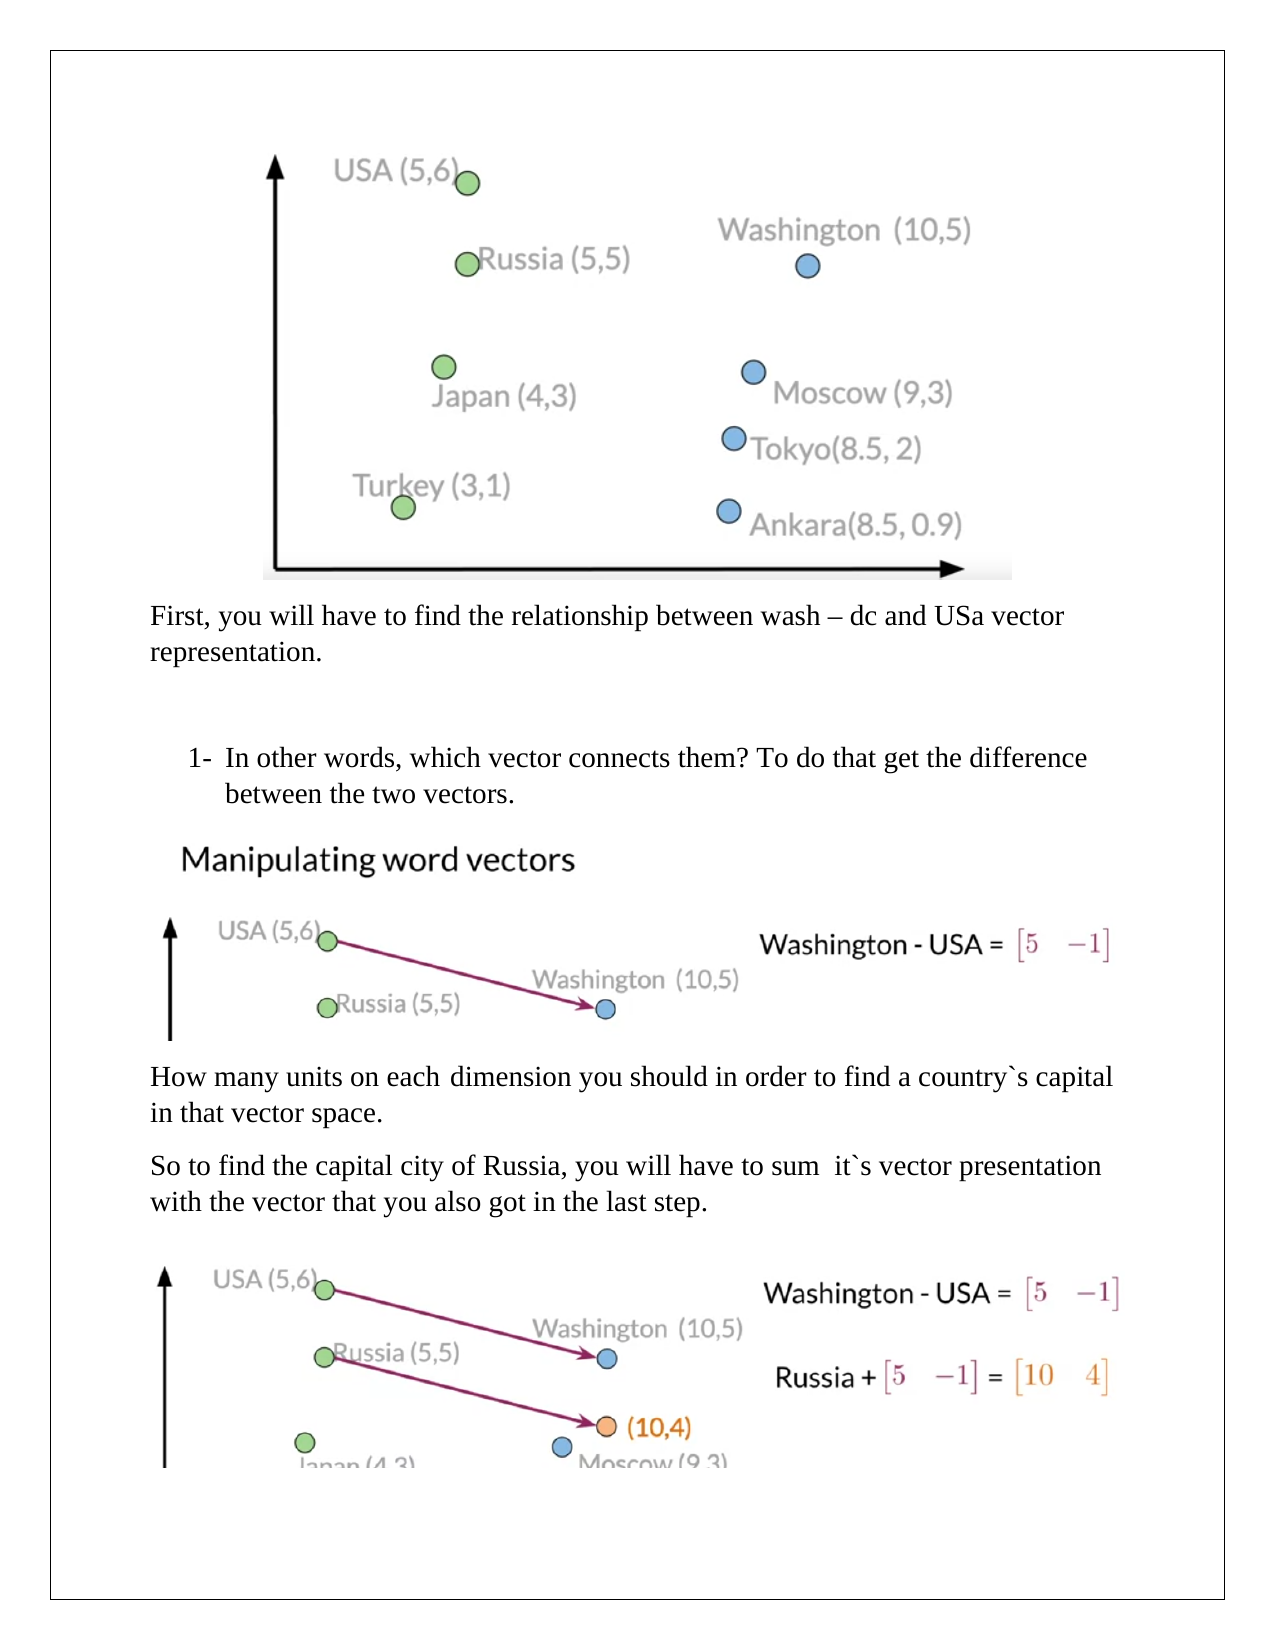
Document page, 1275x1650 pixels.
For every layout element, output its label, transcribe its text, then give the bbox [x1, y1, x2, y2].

text First, you will have to find the relationship between wash – dc and USa vector representation. [150, 598, 1125, 668]
list In other words, which vector connects them? To do that get the difference between the two vectors. [187, 740, 1125, 810]
picture [150, 1237, 1125, 1468]
picture [263, 150, 1012, 580]
text How many units on each dimension you should in order to find a country`s capital in that vector space. [150, 1059, 1125, 1129]
picture [150, 828, 1125, 1041]
text So to find the capital city of Russia, you will have to sum it`s vector presentation with the vector that you also got in the last step. [150, 1148, 1125, 1218]
